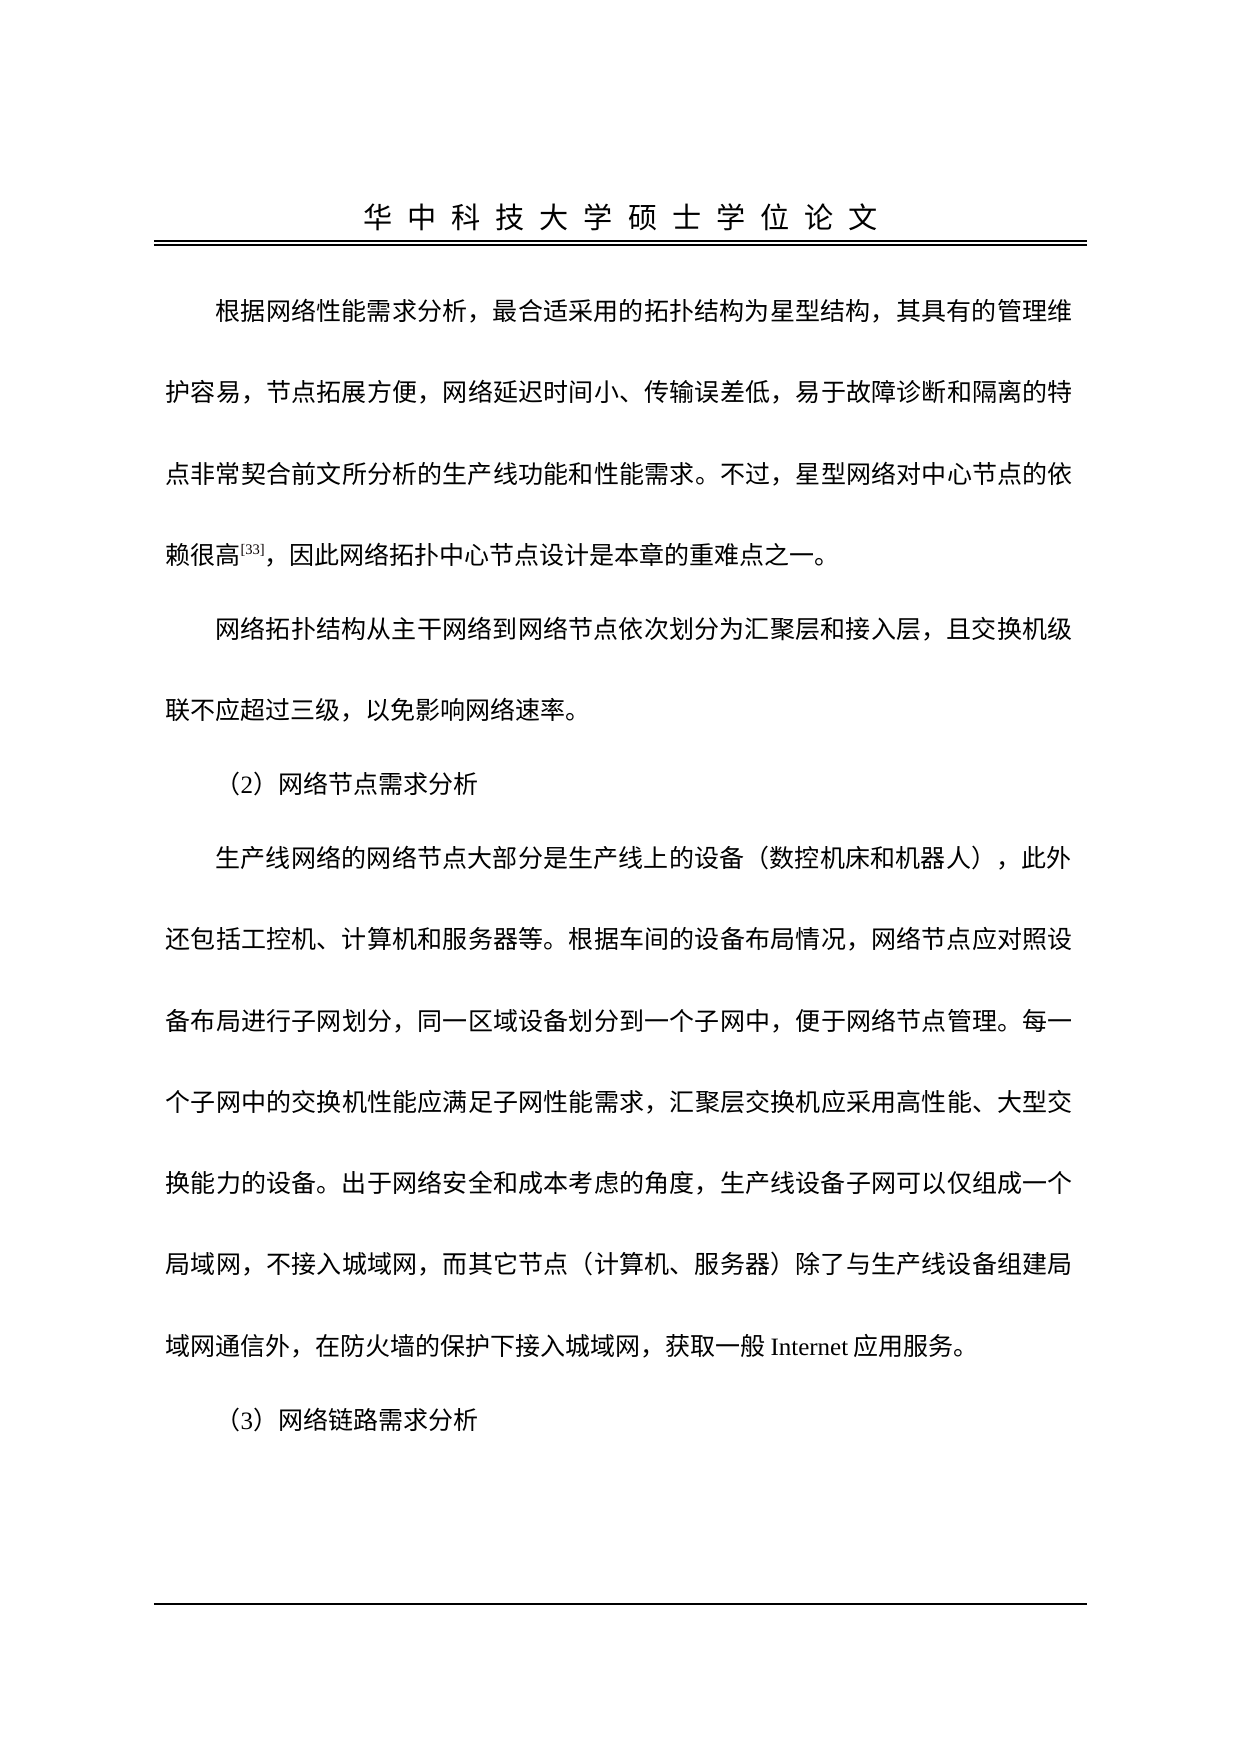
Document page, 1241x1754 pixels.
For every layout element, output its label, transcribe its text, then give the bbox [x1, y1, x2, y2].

text （2）网络节点需求分析 [165, 750, 1075, 815]
text （3）网络链路需求分析 [165, 1386, 1075, 1451]
text 生产线网络的网络节点大部分是生产线上的设备（数控机床和机器人），此外还包括工控机、计算机和服务器等。根据车间的设备布局情况，网络节点应对照设备布局进行子网划分，同一区域设备划分到一个子网中，便于网络节点管理。每一个子网中的交换机性能应满足子网性能需求，汇聚层交换机应采用高性能、大型交换能力的设备。出于网络安全和成本考虑的角度，生产线设备子网可以仅组成一个局域网，不接入城域网，而其它节点（计算机、服务器）除了与生产线设备组建局域网通信外，在防火墙的保护下接入城域网，获取一般Internet应用服务。 [165, 824, 1075, 1377]
text 网络拓扑结构从主干网络到网络节点依次划分为汇聚层和接入层，且交换机级联不应超过三级，以免影响网络速率。 [165, 595, 1075, 741]
text 根据网络性能需求分析，最合适采用的拓扑结构为星型结构，其具有的管理维护容易，节点拓展方便，网络延迟时间小、传输误差低，易于故障诊断和隔离的特点非常契合前文所分析的生产线功能和性能需求。不过，星型网络对中心节点的依赖很高[33]，因此网络拓扑中心节点设计是本章的重难点之一。 [165, 277, 1075, 586]
